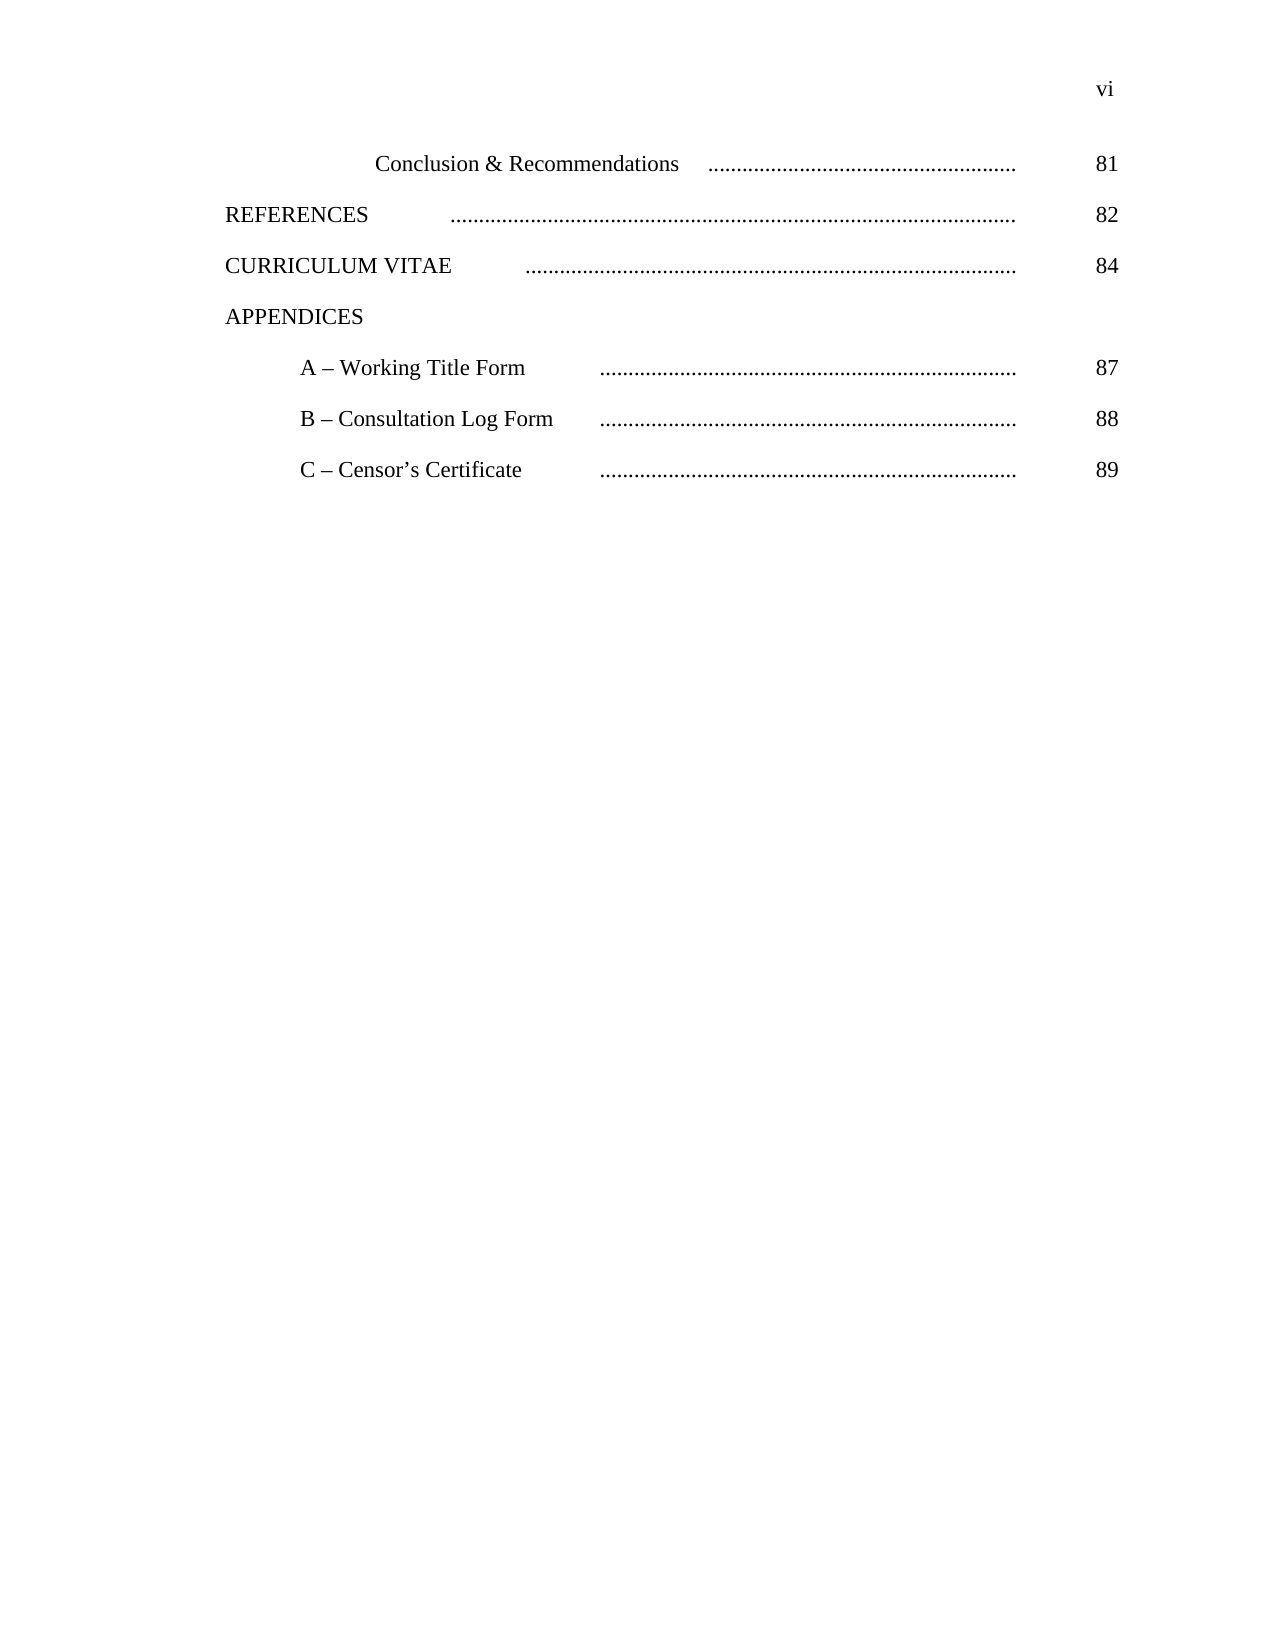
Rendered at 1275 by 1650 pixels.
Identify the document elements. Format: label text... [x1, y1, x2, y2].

text B – Consultation Log Form ......................................................................... 88 [225, 405, 1125, 432]
text REFERENCES ................................................................................................... 82 [225, 201, 1125, 227]
text C – Censor’s Certificate ......................................................................... 89 [225, 456, 1125, 483]
text APPENDICES [225, 303, 1125, 329]
text A – Working Title Form ......................................................................... 87 [225, 354, 1125, 381]
text CURRICULUM VITAE ...................................................................................... 84 [225, 252, 1125, 278]
text Conclusion & Recommendations ...................................................... 81 [225, 150, 1125, 176]
